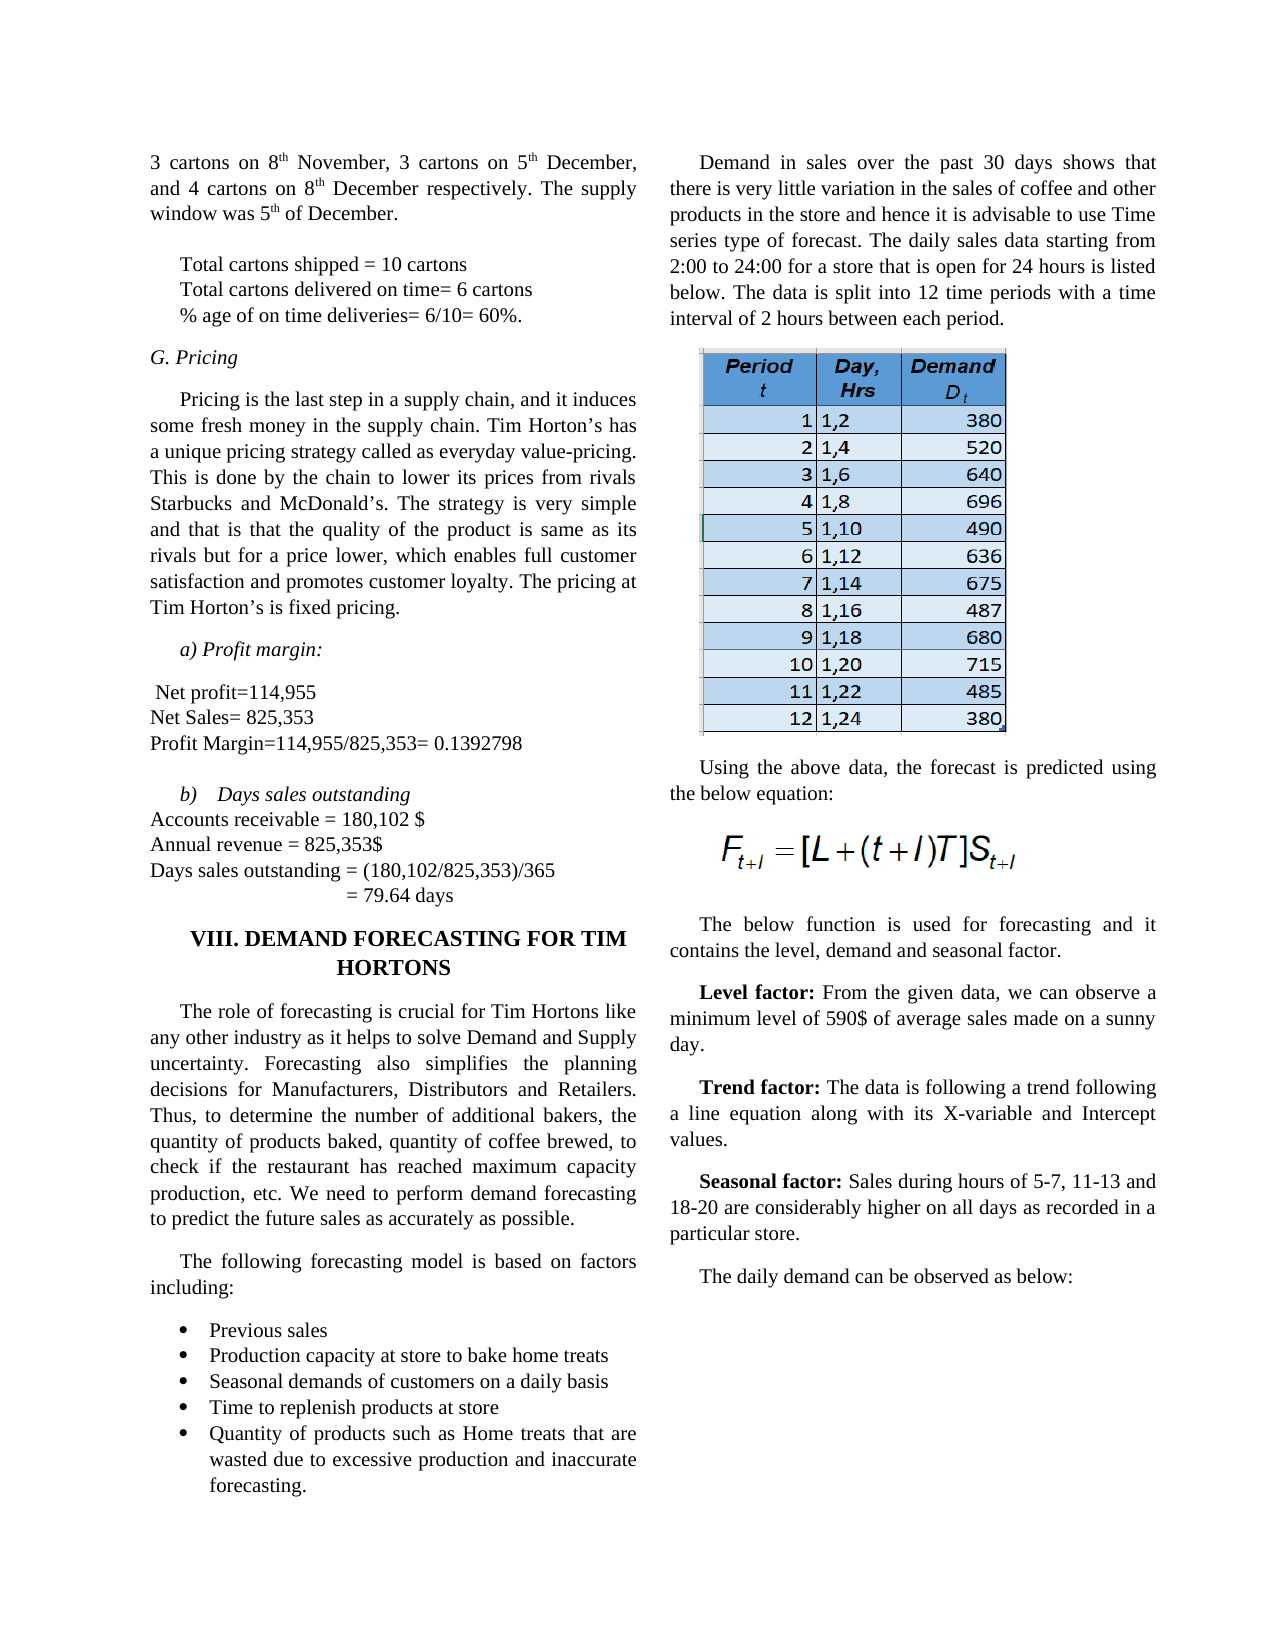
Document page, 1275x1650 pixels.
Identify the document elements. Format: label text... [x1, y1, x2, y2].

text Demand in sales over the past 30 days shows that there is very little variation in the sales of coffee and other products in the store and hence it is advisable to use Time series type of forecast. The daily sales data starting from 2:00 to 24:00 for a store that is open for 24 hours is listed below. The data is split into 12 time periods with a time interval of 2 hours between each period. [669, 150, 1157, 330]
list Days sales outstanding [179, 782, 637, 806]
list Profit Margin=114,955/825,353= 0.1392798 [150, 731, 637, 755]
text Using the above data, the forecast is predicted using the below equation: [669, 754, 1157, 804]
list % age of on time deliveries= 6/10= 60%. [150, 302, 637, 327]
text The role of forecasting is crucial for Tim Hortons like any other industry as it helps to solve Demand and Supply uncertainty. Forecasting also simplifies the planning decisions for Manufacturers, Distributors and Retailers. Thus, to determine the number of additional bakers, the quantity of products baked, quantity of coffee brewed, to check if the restaurant has reached maximum capacity production, etc. We need to perform demand forecasting to predict the future sales as accurately as possible. [150, 999, 637, 1230]
text VIII. DEMAND FORECASTING FOR TIM HORTONS [150, 925, 637, 980]
list Accounts receivable = 180,102 $ [150, 807, 637, 831]
text The below function is used for forecasting and it contains the level, demand and seasonal factor. [669, 912, 1157, 962]
text Seasonal factor: Sales during hours of 5-7, 11-13 and 18-20 are considerably higher on all days as recorded in a particular store. [669, 1169, 1157, 1245]
list Net Sales= 825,353 [150, 705, 637, 729]
list Seasonal demands of customers on a daily basis [179, 1369, 637, 1393]
list Production capacity at store to bake home treats [179, 1343, 637, 1367]
picture [699, 823, 1034, 893]
text The following forecasting model is based on factors including: [150, 1249, 637, 1299]
text Trend factor: The data is following a trend following a line equation along with its X-variable and Intercept values. [669, 1075, 1157, 1151]
text a) Profit margin: [150, 637, 637, 661]
list Total cartons shipped = 10 cartons [150, 252, 637, 276]
picture [699, 348, 1007, 736]
list Net profit=114,955 [150, 680, 637, 704]
text Pricing is the last step in a supply chain, and it induces some fresh money in the supply chain. Tim Horton’s has a unique pricing strategy called as everyday value-pricing. This is done by the chain to lower its prices from rivals Starbucks and McDonald’s. The strategy is very simple and that is that the quality of the product is same as its rivals but for a price lower, which enables full customer satisfaction and promotes customer loyalty. The pricing at Tim Horton’s is fixed pricing. [150, 387, 637, 619]
list Days sales outstanding = (180,102/825,353)/365 [150, 858, 637, 882]
list Time to replenish products at store [179, 1395, 637, 1419]
list = 79.64 days [150, 883, 637, 907]
text Level factor: From the given data, we can observe a minimum level of 590$ of average sales made on a sunny day. [669, 980, 1157, 1056]
list Previous sales [179, 1317, 637, 1342]
list Quantity of products such as Home treats that are wasted due to excessive production and inaccurate forecasting. [179, 1421, 637, 1497]
text G. Pricing [150, 344, 637, 369]
text The daily demand can be observed as below: [669, 1264, 1157, 1288]
list Annual revenue = 825,353$ [150, 832, 637, 856]
list Total cartons delivered on time= 6 cartons [150, 277, 637, 301]
